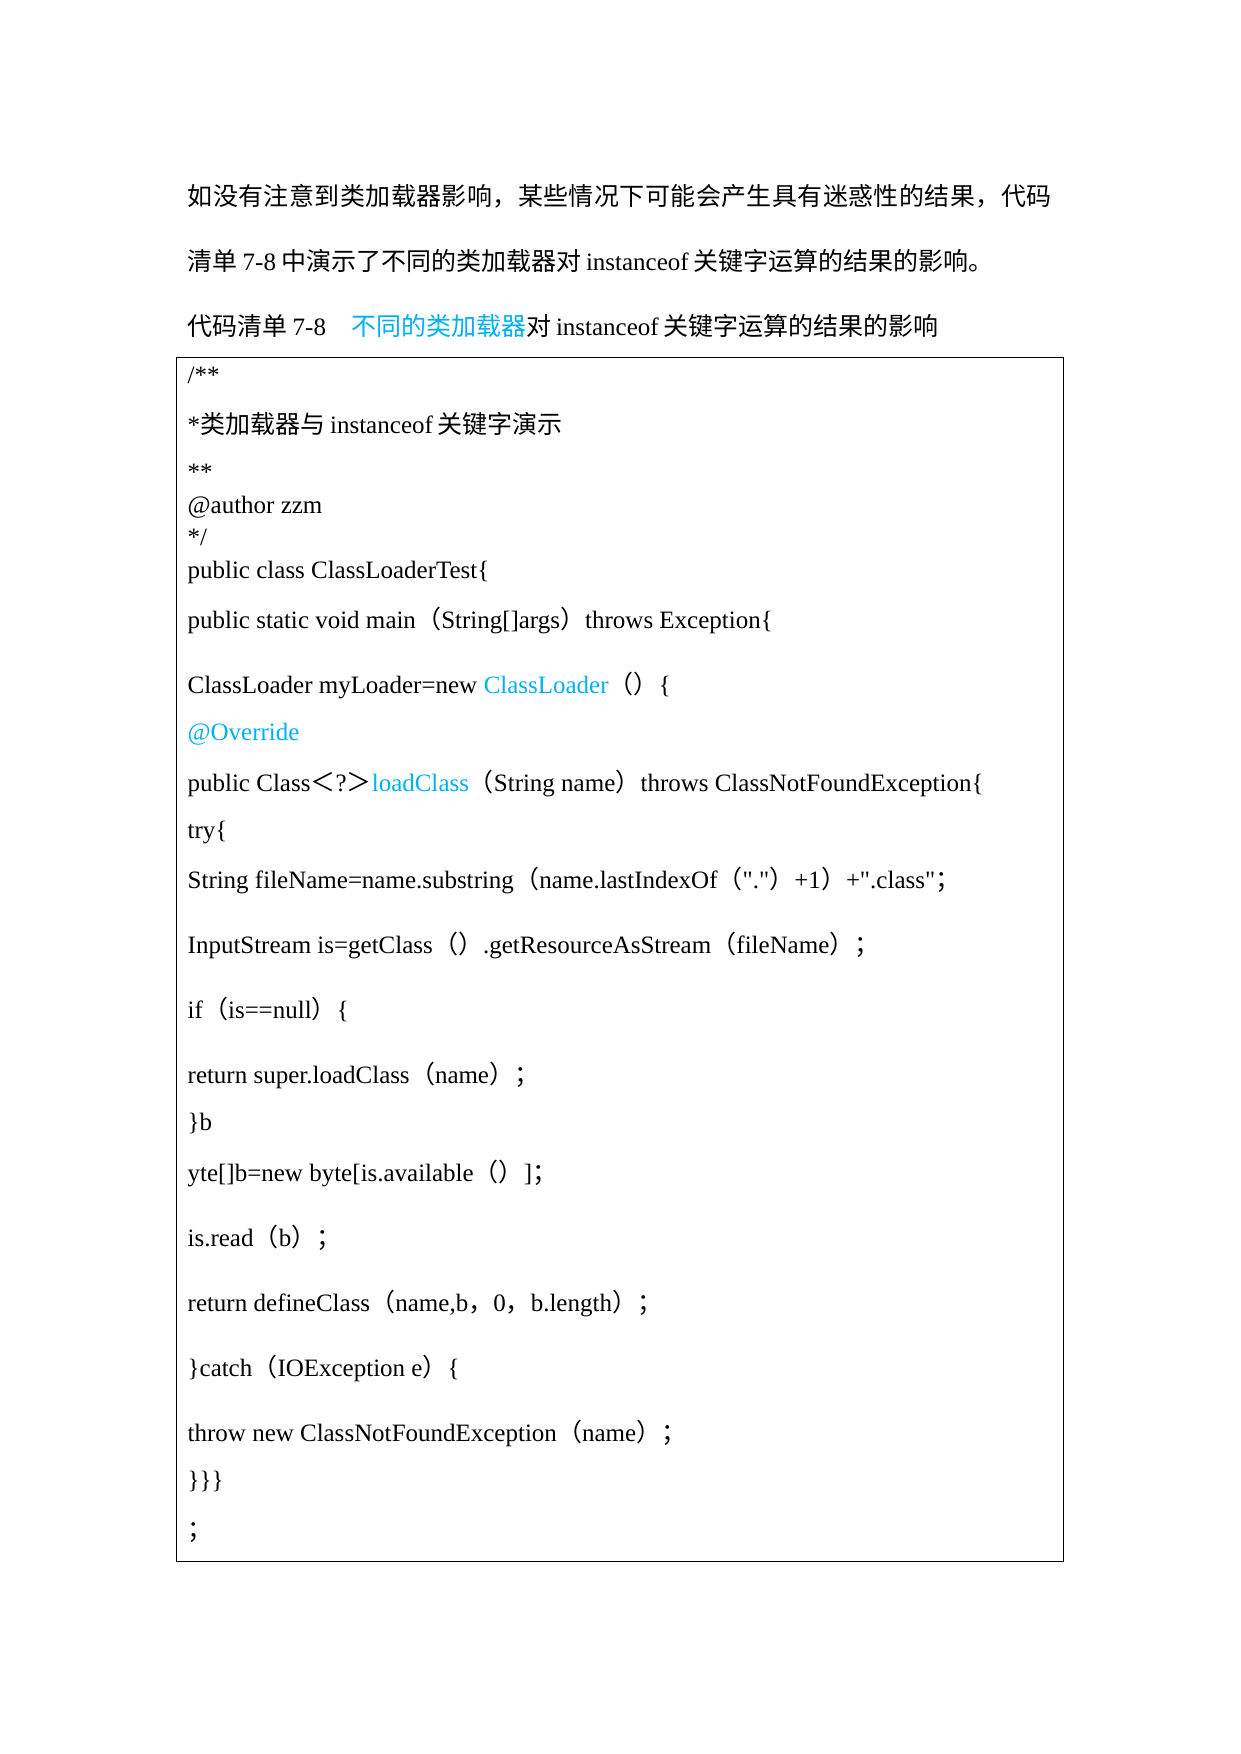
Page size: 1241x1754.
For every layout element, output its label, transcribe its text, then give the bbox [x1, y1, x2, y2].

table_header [177, 358, 1063, 1561]
text 代码清单7-8 不同的类加载器对instanceof关键字运算的结果的影响 [187, 292, 1053, 357]
text 如没有注意到类加载器影响，某些情况下可能会产生具有迷惑性的结果，代码清单7-8中演示了不同的类加载器对instanceof关键字运算的结果的影响。 [187, 162, 1053, 292]
